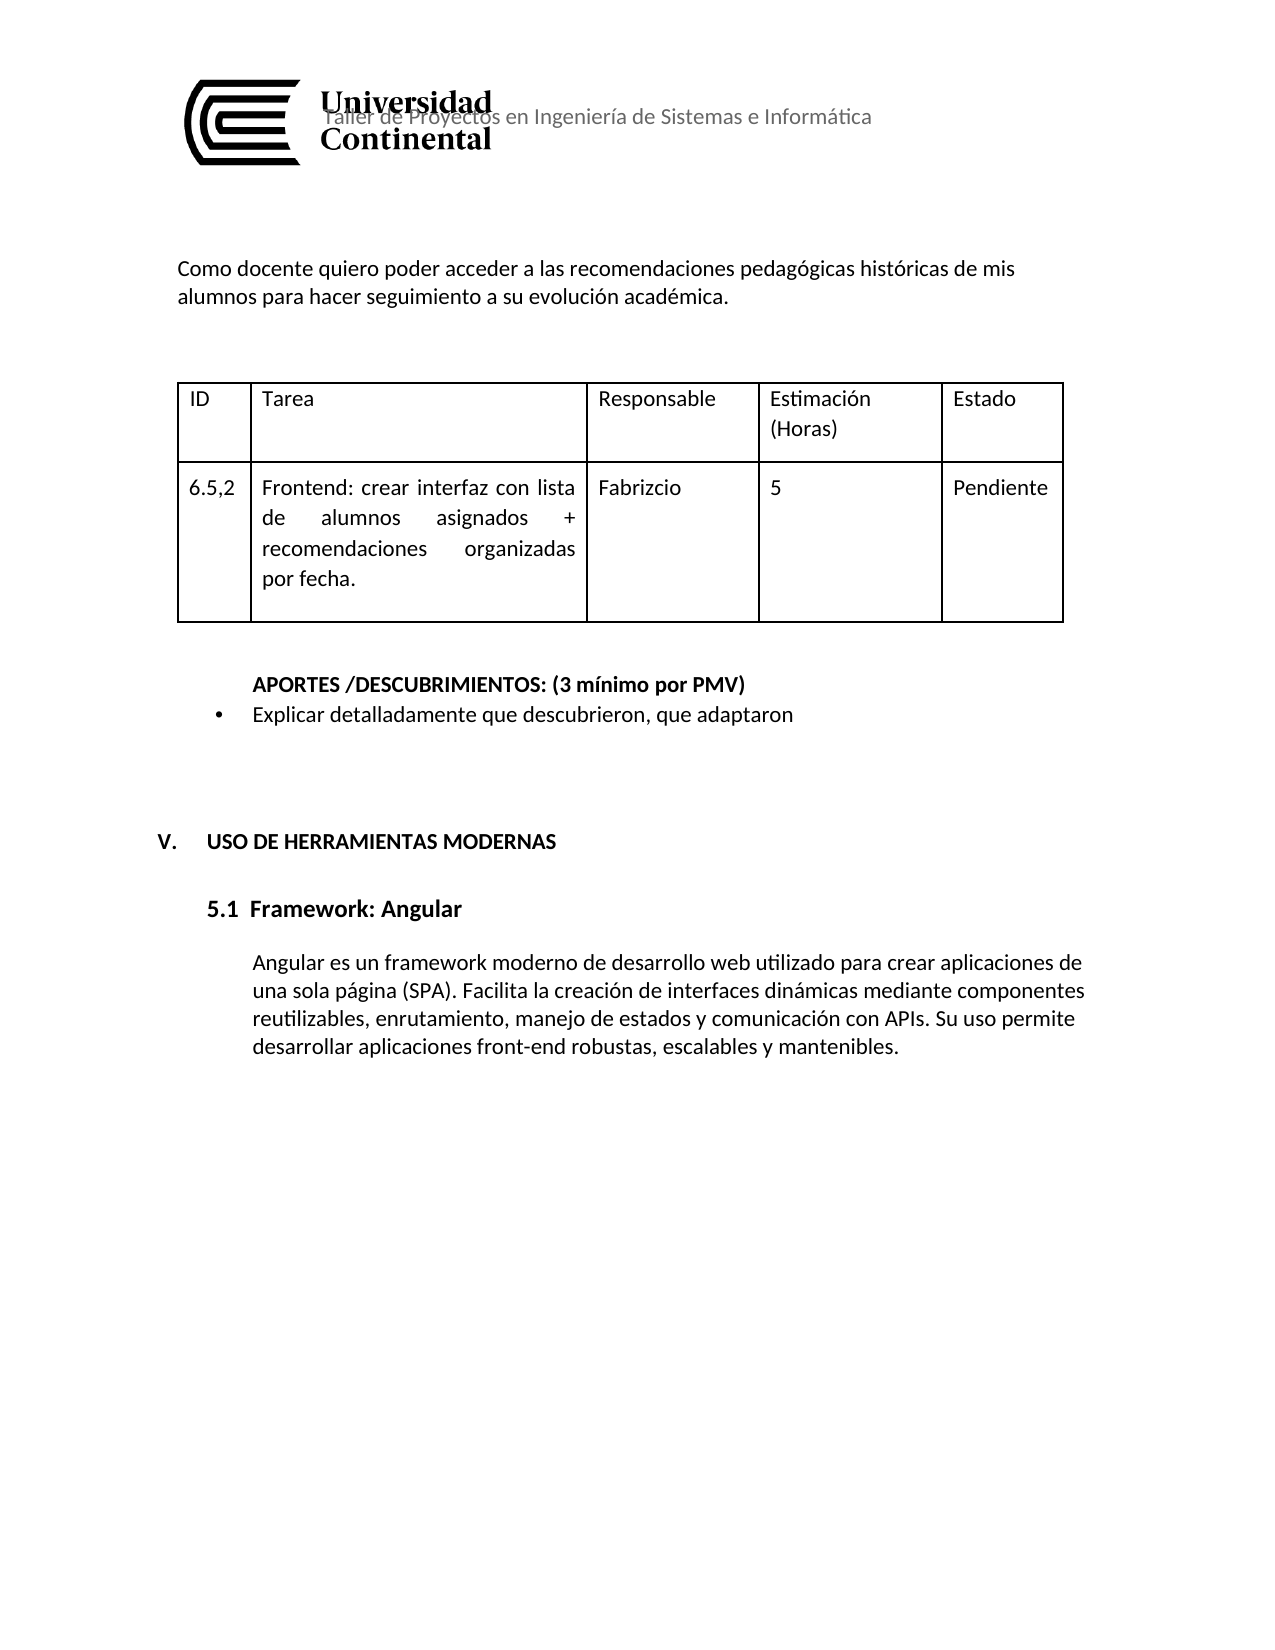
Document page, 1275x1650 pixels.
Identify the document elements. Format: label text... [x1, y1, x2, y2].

subtitle 5.1 Framework: Angular [207, 893, 1098, 923]
text Como docente quiero poder acceder a las recomendaciones pedagógicas históricas de mis alumnos para hacer seguimiento a su evolución académica. [177, 254, 1098, 310]
list Explicar detalladamente que descubrieron, que adaptaron [215, 700, 1098, 728]
text Angular es un framework moderno de desarrollo web utilizado para crear aplicaciones de una sola página (SPA). Facilita la creación de interfaces dinámicas mediante componentes reutilizables, enrutamiento, manejo de estados y comunicación con APIs. Su uso permite desarrollar aplicaciones front-end robustas, escalables y mantenibles. [252, 948, 1098, 1060]
subtitle USO DE HERRAMIENTAS MODERNAS [177, 827, 1098, 855]
picture [180, 76, 496, 168]
text APORTES /DESCUBRIMIENTOS: (3 mínimo por PMV) [252, 670, 1098, 698]
